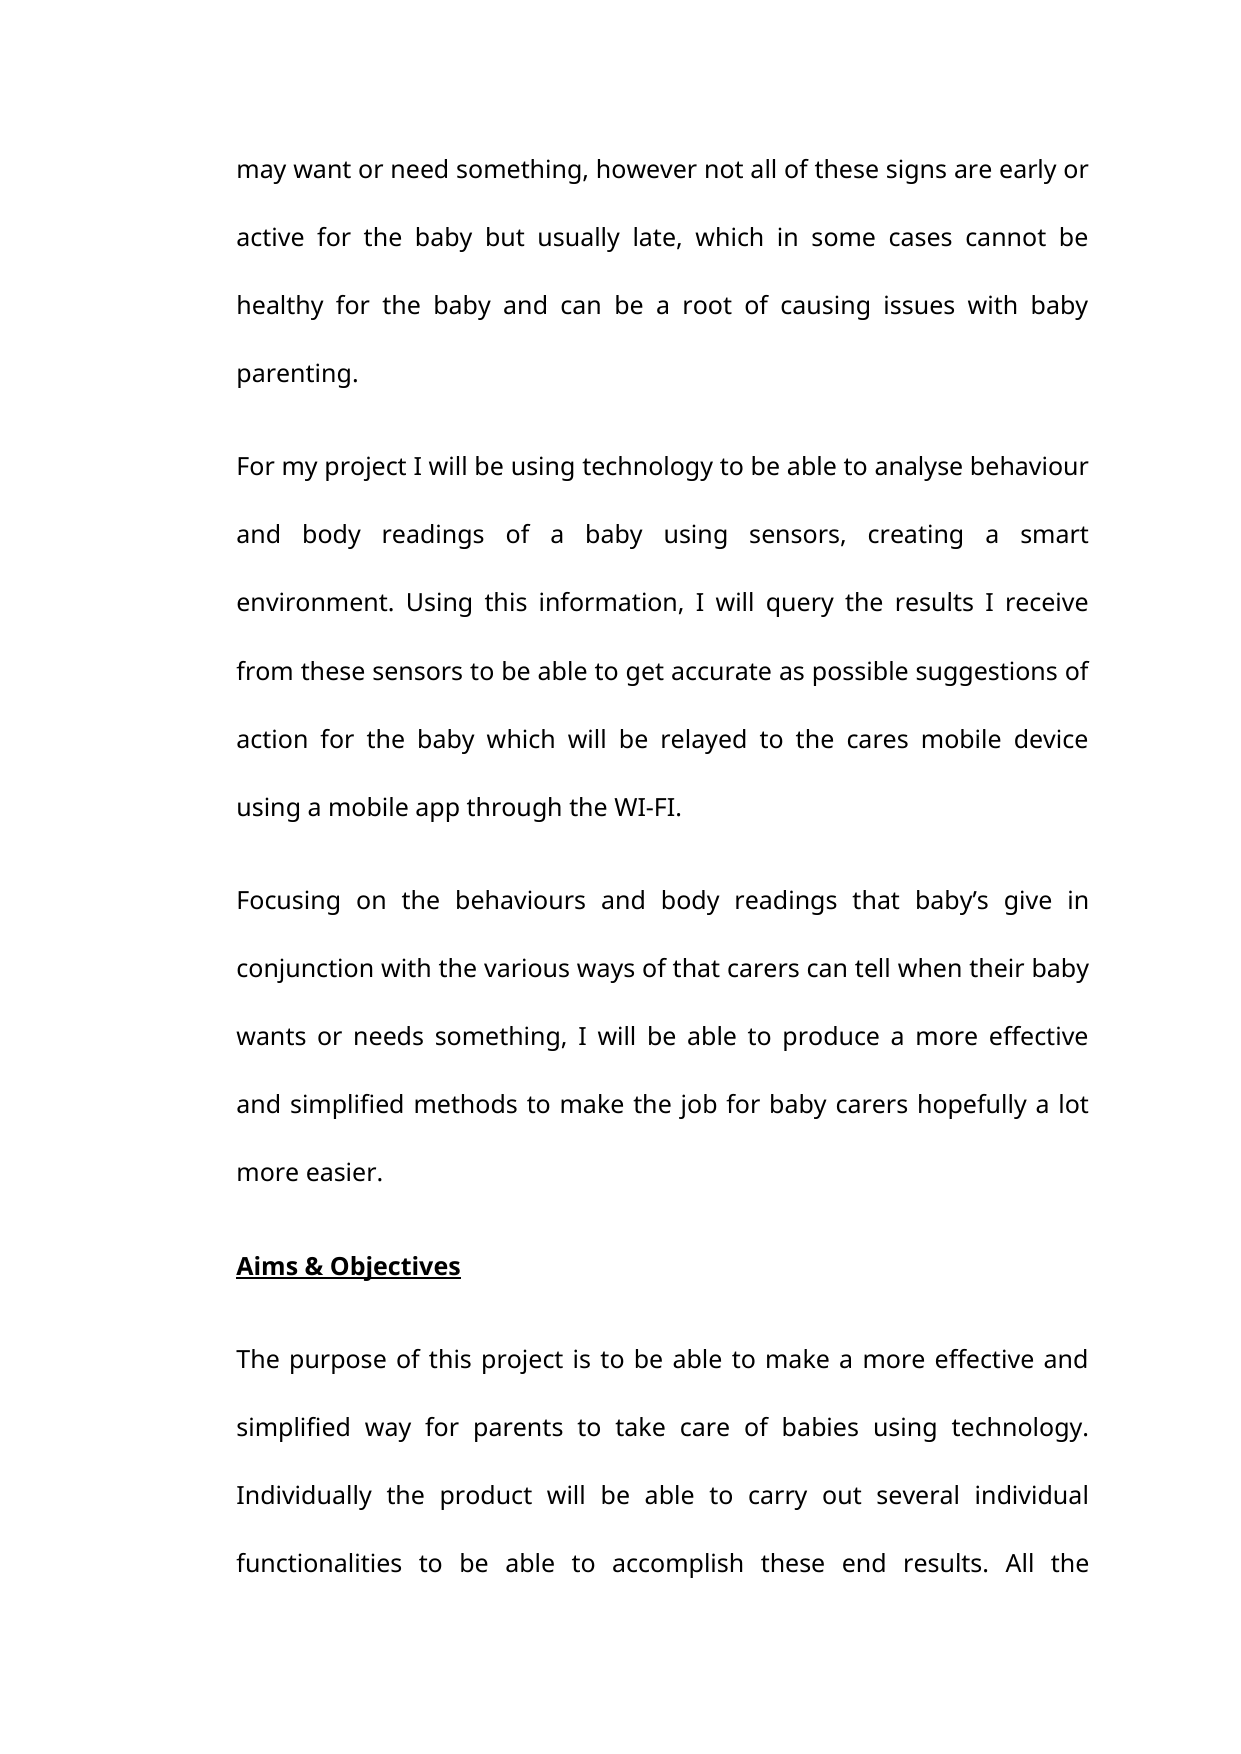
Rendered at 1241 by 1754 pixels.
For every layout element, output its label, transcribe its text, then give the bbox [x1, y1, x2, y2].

text For my project I will be using technology to be able to analyse behaviour and body readings of a baby using sensors, creating a smart environment. Using this information, I will query the results I receive from these sensors to be able to get accurate as possible suggestions of action for the baby which will be relayed to the cares mobile device using a mobile app through the WI-FI. [236, 449, 1090, 823]
text Aims & Objectives [236, 1248, 1090, 1282]
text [236, 151, 1090, 390]
text Focusing on the behaviours and body readings that baby’s give in conjunction with the various ways of that carers can tell when their baby wants or needs something, I will be able to produce a more effective and simplified methods to make the job for baby carers hopefully a lot more easier. [236, 882, 1090, 1189]
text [236, 1341, 1090, 1580]
